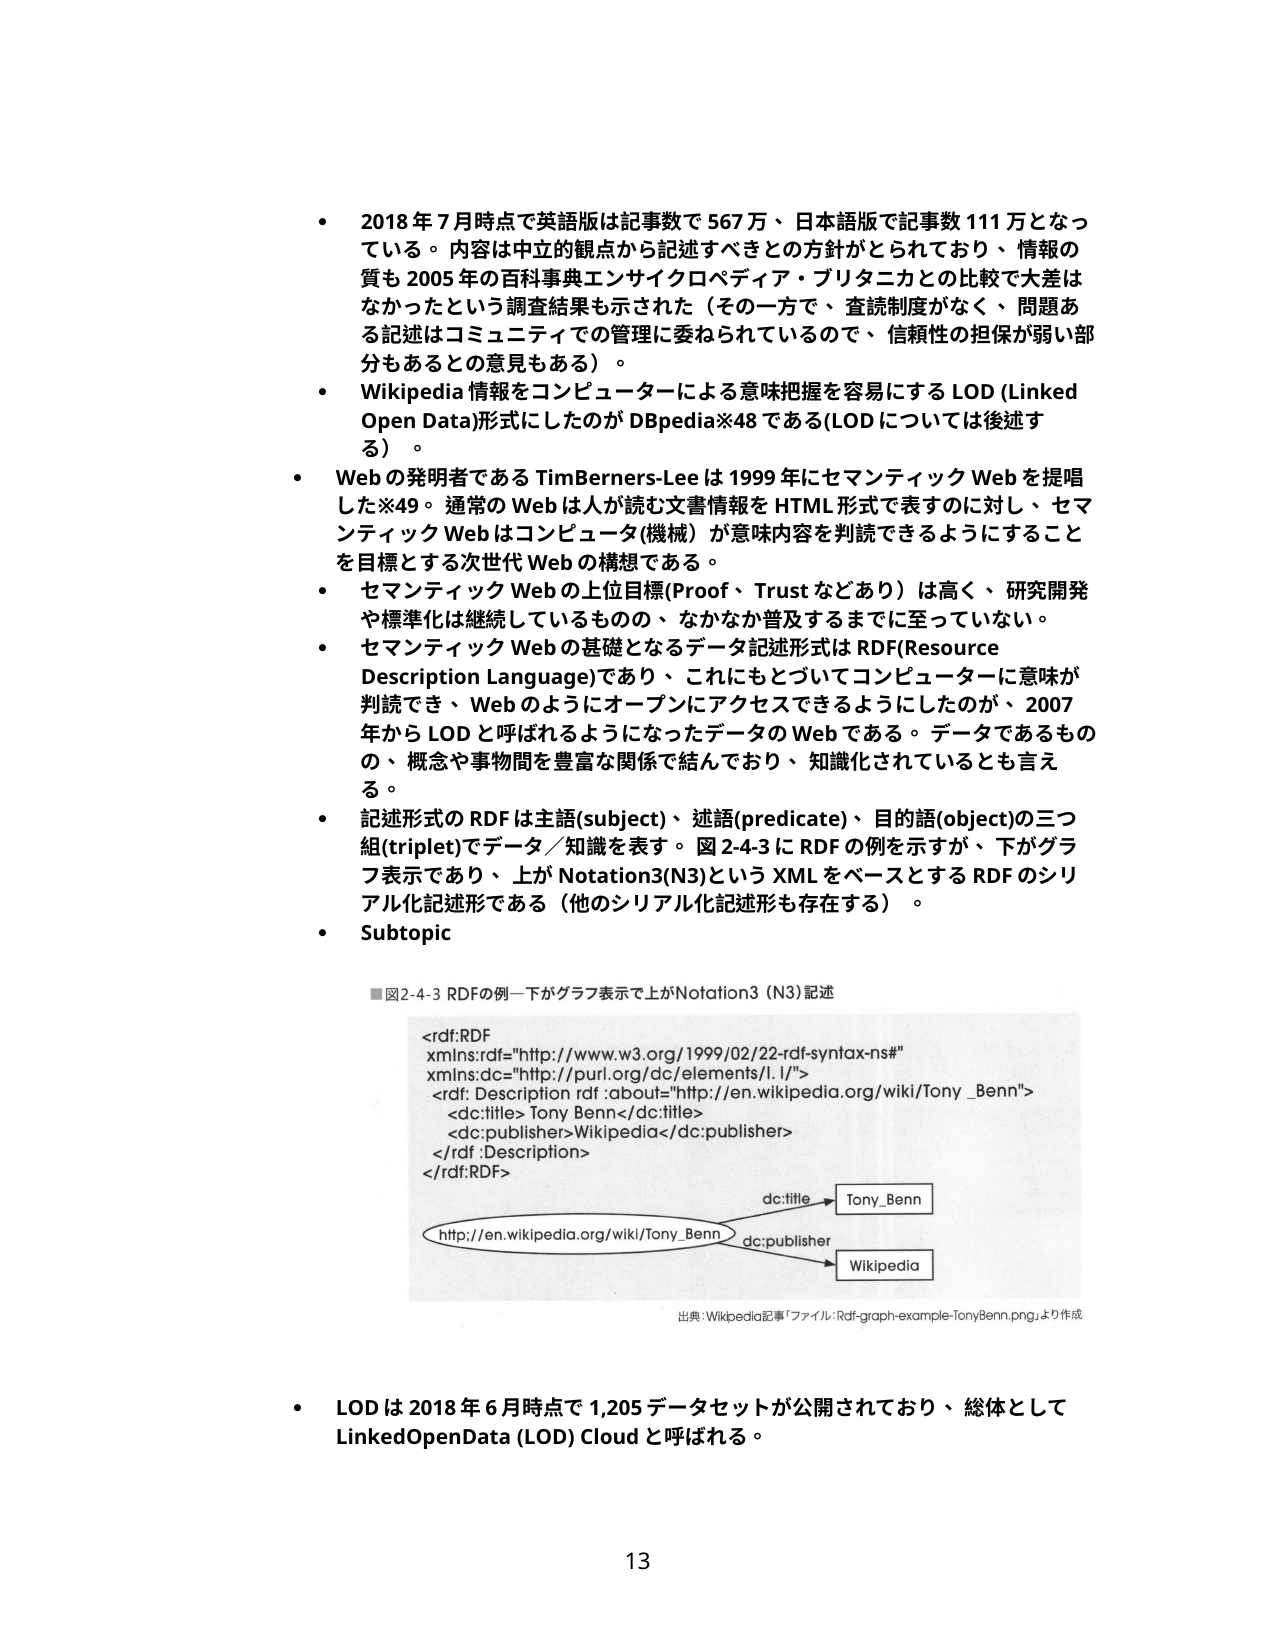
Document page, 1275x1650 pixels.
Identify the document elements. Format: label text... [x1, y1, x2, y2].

list Subtopic [319, 918, 1098, 946]
list Wikipedia情報をコンピューターによる意味把握を容易にするLOD (Linked Open Data)形式にしたのがDBpedia※48である(LODについては後述する） 。 [319, 377, 1098, 463]
picture [360, 977, 1098, 1331]
list セマンティックWebの甚礎となるデータ記述形式はRDF(Resource Description Language)であり、 これにもとづいてコンピューターに意味が判読でき、 Webのようにオープンにアクセスできるようにしたのが、 2007年からLODと呼ばれるようになったデータのWebである。 データであるものの、 概念や事物間を豊富な関係で結んでおり、 知識化されているとも言える。 [319, 633, 1098, 804]
list 2018年7月時点で英語版は記事数で567万、 日本語版で記事数111 万となっている。 内容は中立的観点から記述すべきとの方針がとられており、 情報の質も2005年の百科事典エンサイクロペディア・ブリタニカとの比較で大差はなかったという調査結果も示された（その一方で、 査読制度がなく、 問題ある記述はコミュニティでの管理に委ねられているので、 信頼性の担保が弱い部分もあるとの意見もある）。 [319, 207, 1098, 377]
list Webの発明者であるTimBerners-Leeは1999年にセマンティックWebを提唱した※49。 通常のWebは人が読む文書情報をHTML形式で表すのに対し、 セマンティックWebはコンピュータ(機械）が意味内容を判読できるようにすることを目標とする次世代Webの構想である。 [294, 463, 1098, 576]
list 記述形式のRDFは主語(subject)、 述語(predicate)、 目的語(object)の三つ組(triplet)でデータ／知識を表す。 図2-4-3にRDFの例を示すが、 下がグラフ表示であり、 上がNotation3(N3)というXMLをベースとするRDFのシリアル化記述形である（他のシリアル化記述形も存在する） 。 [319, 804, 1098, 918]
list LODは2018年6月時点で1,205データセットが公開されており、 総体としてLinkedOpenData (LOD) Cloudと呼ばれる。 [294, 1393, 1098, 1450]
list セマンティックWebの上位目標(Proof、 Trustなどあり）は高く、 研究開発や標準化は継続しているものの、 なかなか普及するまでに至っていない。 [319, 576, 1098, 633]
